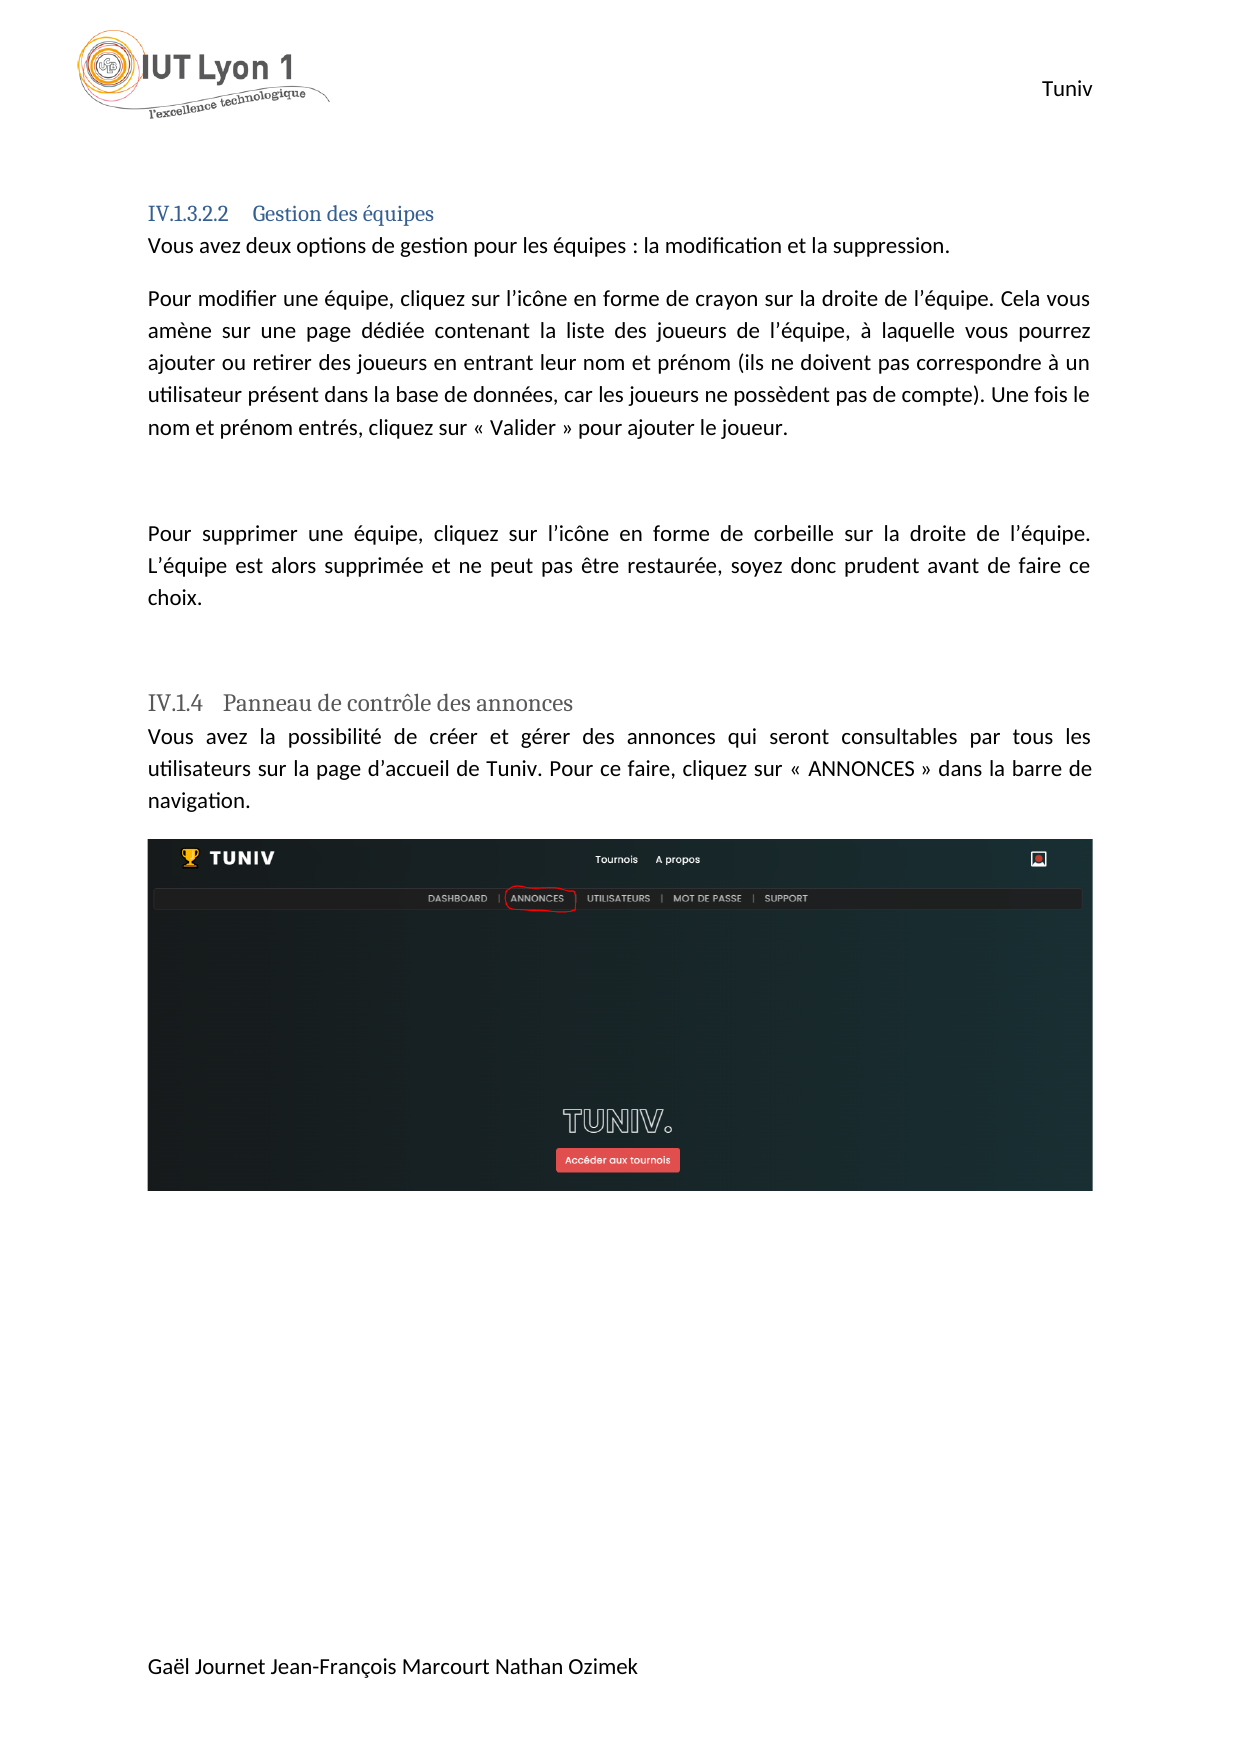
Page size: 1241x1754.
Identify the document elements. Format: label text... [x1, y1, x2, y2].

text Vous avez la possibilité de créer et gérer des annonces qui seront consultables par tous les utilisateurs sur la page d’accueil de Tuniv. Pour ce faire, cliquez sur « ANNONCES » dans la barre de navigation. [148, 722, 1093, 814]
subtitle Gestion des équipes [148, 201, 1093, 227]
text Pour supprimer une équipe, cliquez sur l’icône en forme de corbeille sur la droite de l’équipe. L’équipe est alors supprimée et ne peut pas être restaurée, soyez donc prudent avant de faire ce choix. [148, 519, 1093, 611]
subtitle Panneau de contrôle des annonces [148, 689, 1093, 718]
picture [147, 839, 1093, 1191]
picture [68, 22, 337, 122]
text Pour modifier une équipe, cliquez sur l’icône en forme de crayon sur la droite de l’équipe. Cela vous amène sur une page dédiée contenant la liste des joueurs de l’équipe, à laquelle vous pourrez ajouter ou retirer des joueurs en entrant leur nom et prénom (ils ne doivent pas correspondre à un utilisateur présent dans la base de données, car les joueurs ne possèdent pas de compte). Une fois le nom et prénom entrés, cliquez sur « Valider » pour ajouter le joueur. [148, 284, 1093, 441]
text Vous avez deux options de gestion pour les équipes : la modification et la suppression. [148, 231, 1093, 259]
